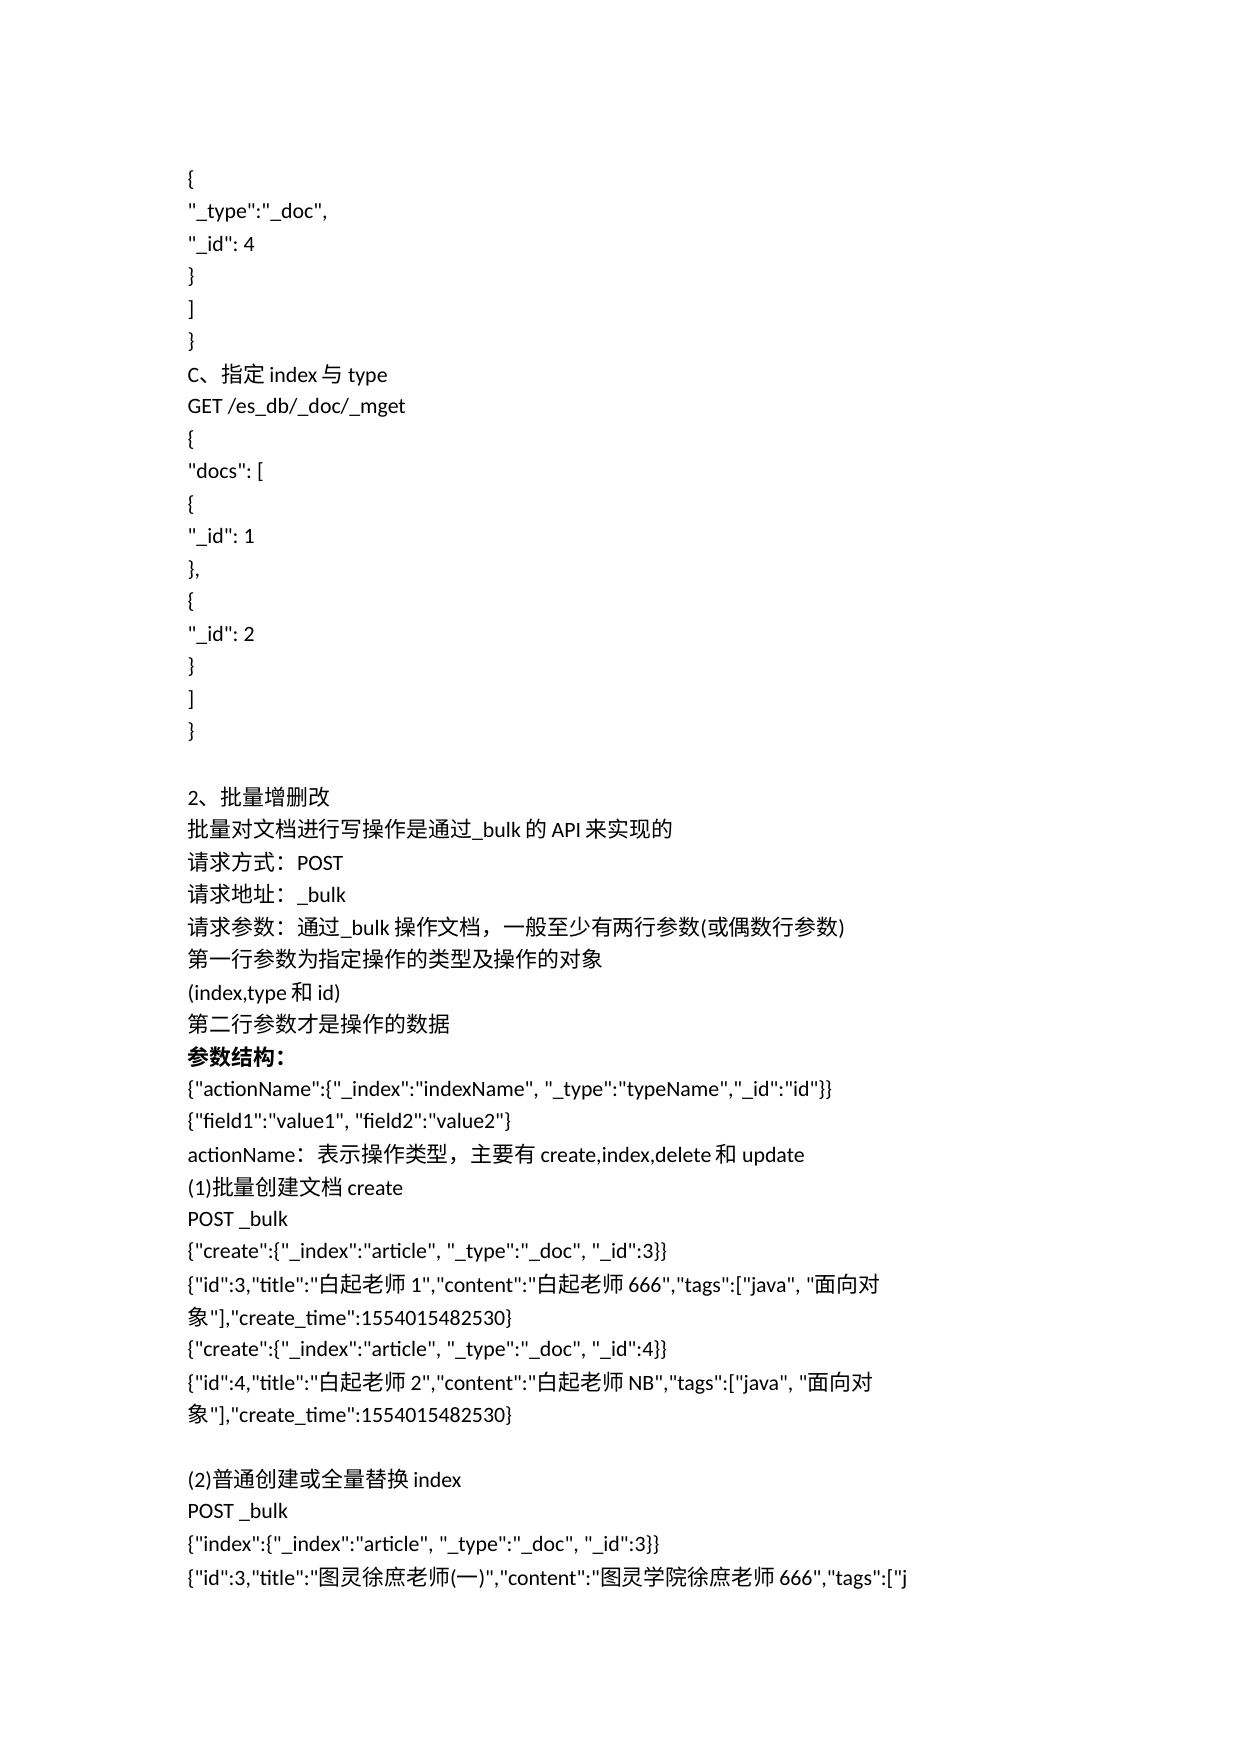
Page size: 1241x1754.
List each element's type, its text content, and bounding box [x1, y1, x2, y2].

text {"create":{"_index":"article", "_type":"_doc", "_id":4}} [187, 1332, 1053, 1364]
text "_id": 4 [187, 227, 1053, 259]
text } [187, 324, 1053, 357]
text {"field1":"value1", "field2":"value2"} [187, 1104, 1053, 1137]
text } [187, 649, 1053, 682]
text (index,type和id) [187, 974, 1053, 1007]
text (2)普通创建或全量替换index [187, 1462, 1053, 1494]
text "docs": [ [187, 454, 1053, 487]
text 批量对文档进行写操作是通过_bulk的API来实现的 [187, 812, 1053, 844]
text 象"],"create_time":1554015482530} [187, 1299, 1053, 1332]
text "_id": 1 [187, 519, 1053, 552]
text { [187, 487, 1053, 519]
text }, [187, 552, 1053, 584]
text 参数结构： [187, 1039, 1053, 1072]
text (1)批量创建文档create [187, 1169, 1053, 1202]
text actionName：表示操作类型，主要有create,index,delete和update [187, 1137, 1053, 1169]
text GET /es_db/_doc/_mget [187, 389, 1053, 422]
text POST _bulk [187, 1202, 1053, 1234]
text {"id":4,"title":"白起老师2","content":"白起老师NB","tags":["java", "面向对 [187, 1364, 1053, 1397]
text { [187, 162, 1053, 194]
text {"create":{"_index":"article", "_type":"_doc", "_id":3}} [187, 1234, 1053, 1267]
text 请求参数：通过_bulk操作文档，一般至少有两行参数(或偶数行参数) [187, 909, 1053, 942]
text 第二行参数才是操作的数据 [187, 1007, 1053, 1039]
text 2、批量增删改 [187, 779, 1053, 812]
text POST _bulk [187, 1494, 1053, 1527]
text {"id":3,"title":"白起老师1","content":"白起老师666","tags":["java", "面向对 [187, 1267, 1053, 1299]
text C、指定index与type [187, 357, 1053, 389]
text { [187, 584, 1053, 617]
text 请求地址：_bulk [187, 877, 1053, 909]
text {"actionName":{"_index":"indexName", "_type":"typeName","_id":"id"}} [187, 1072, 1053, 1104]
text 请求方式：POST [187, 844, 1053, 877]
text {"index":{"_index":"article", "_type":"_doc", "_id":3}} [187, 1527, 1053, 1559]
text "_id": 2 [187, 617, 1053, 649]
text } [187, 714, 1053, 747]
text 象"],"create_time":1554015482530} [187, 1397, 1053, 1429]
text ] [187, 682, 1053, 714]
text "_type":"_doc", [187, 194, 1053, 227]
text } [187, 259, 1053, 292]
text { [187, 422, 1053, 454]
text {"id":3,"title":"图灵徐庶老师(一)","content":"图灵学院徐庶老师666","tags":["j [187, 1559, 1053, 1592]
text ] [187, 292, 1053, 324]
text 第一行参数为指定操作的类型及操作的对象 [187, 942, 1053, 974]
